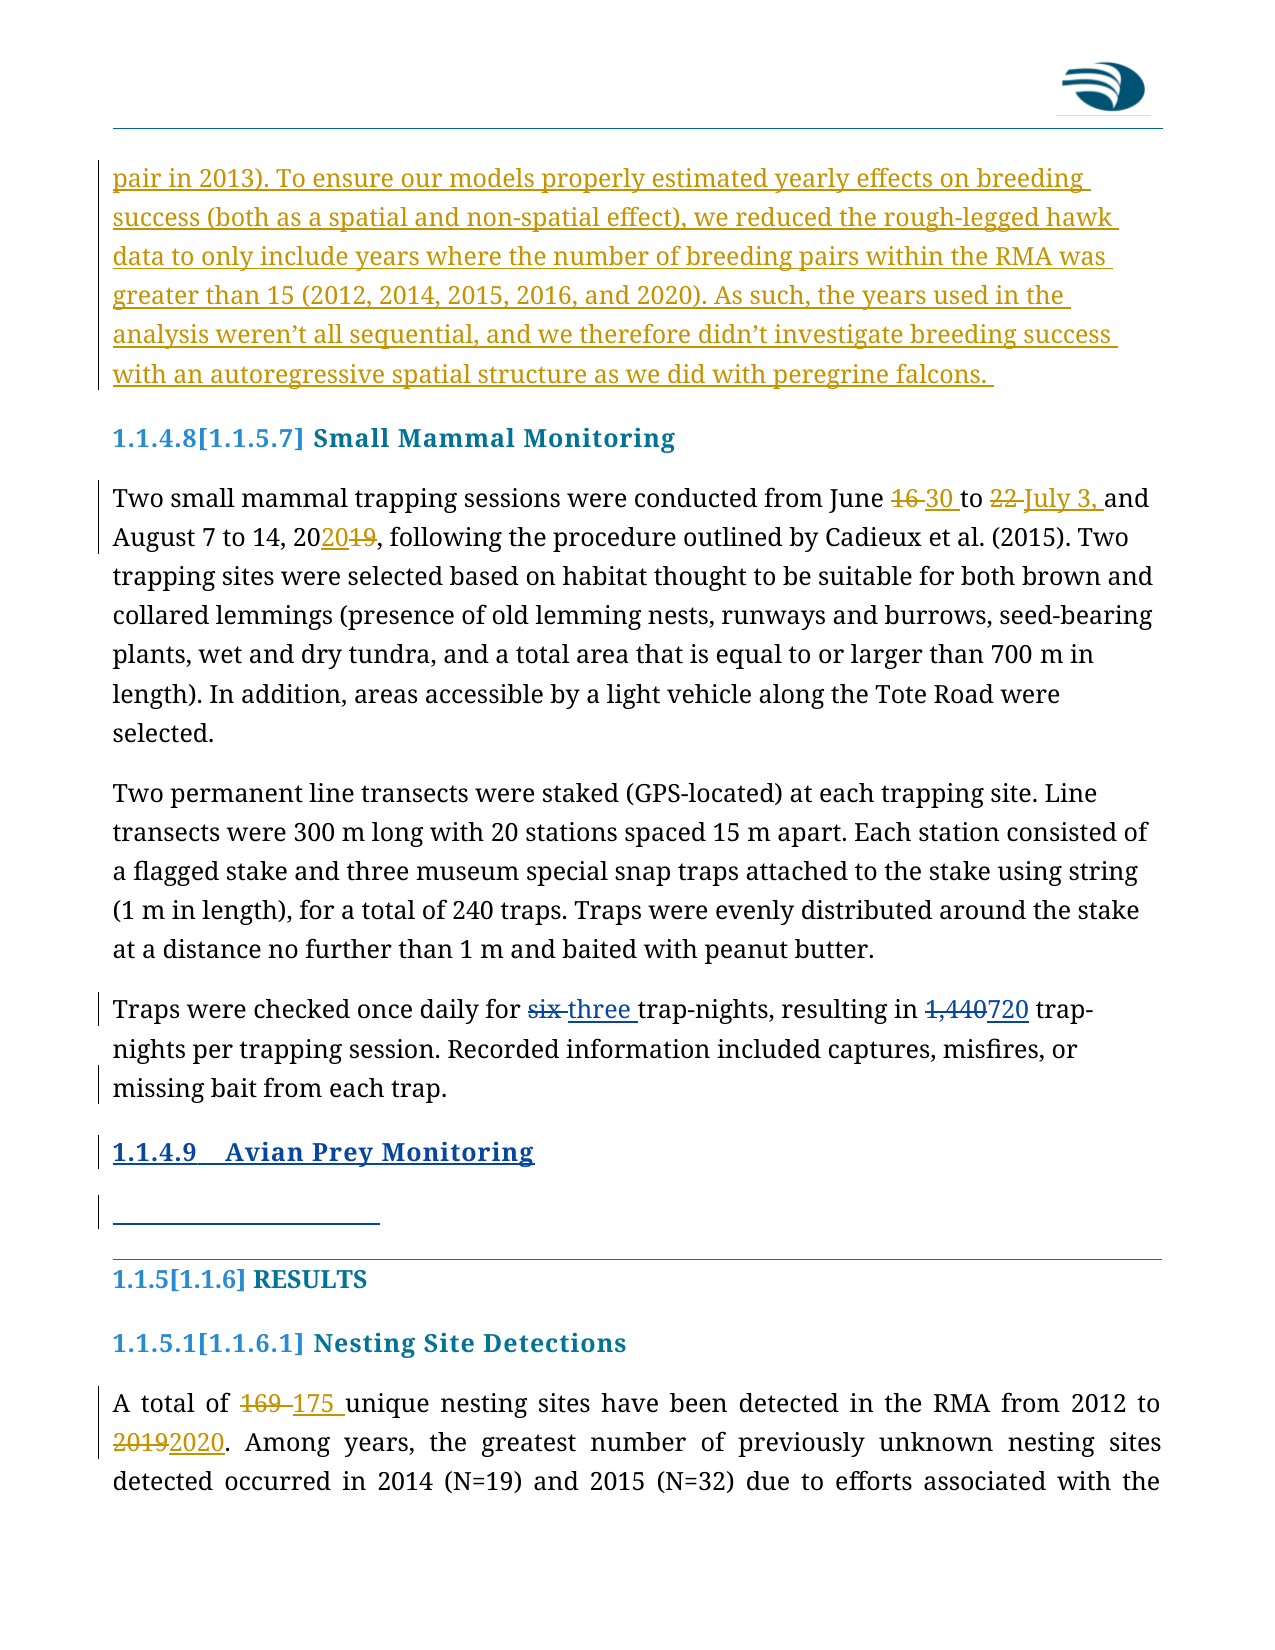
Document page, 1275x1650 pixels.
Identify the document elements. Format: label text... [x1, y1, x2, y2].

picture [1056, 60, 1151, 116]
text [112, 1386, 1162, 1498]
subtitle Nesting Site Detections [112, 1326, 1162, 1359]
subtitle Results [112, 1260, 1162, 1295]
text Traps were checked once daily for trap-nights, resulting in trap-nights per trapping session. Recorded information included captures, misfires, or missing bait from each trap. [112, 992, 1162, 1104]
text Two permanent line transects were staked (GPS-located) at each trapping site. Line transects were 300 m long with 20 stations spaced 15 m apart. Each station consisted of a flagged stake and three museum special snap traps attached to the stake using string (1 m in length), for a total of 240 traps. Traps were evenly distributed around the stake at a distance no further than 1 m and baited with peanut butter. [112, 775, 1162, 966]
subtitle Small Mammal Monitoring [112, 420, 1162, 454]
text Two small mammal trapping sessions were conducted from June to and August 7 to 14, 20, following the procedure outlined by Cadieux et al. (2015). Two trapping sites were selected based on habitat thought to be suitable for both brown and collared lemmings (presence of old lemming nests, runways and burrows, seed-bearing plants, wet and dry tundra, and a total area that is equal to or larger than 700 m in length). In addition, areas accessible by a light vehicle along the Tote Road were selected. [112, 480, 1162, 749]
